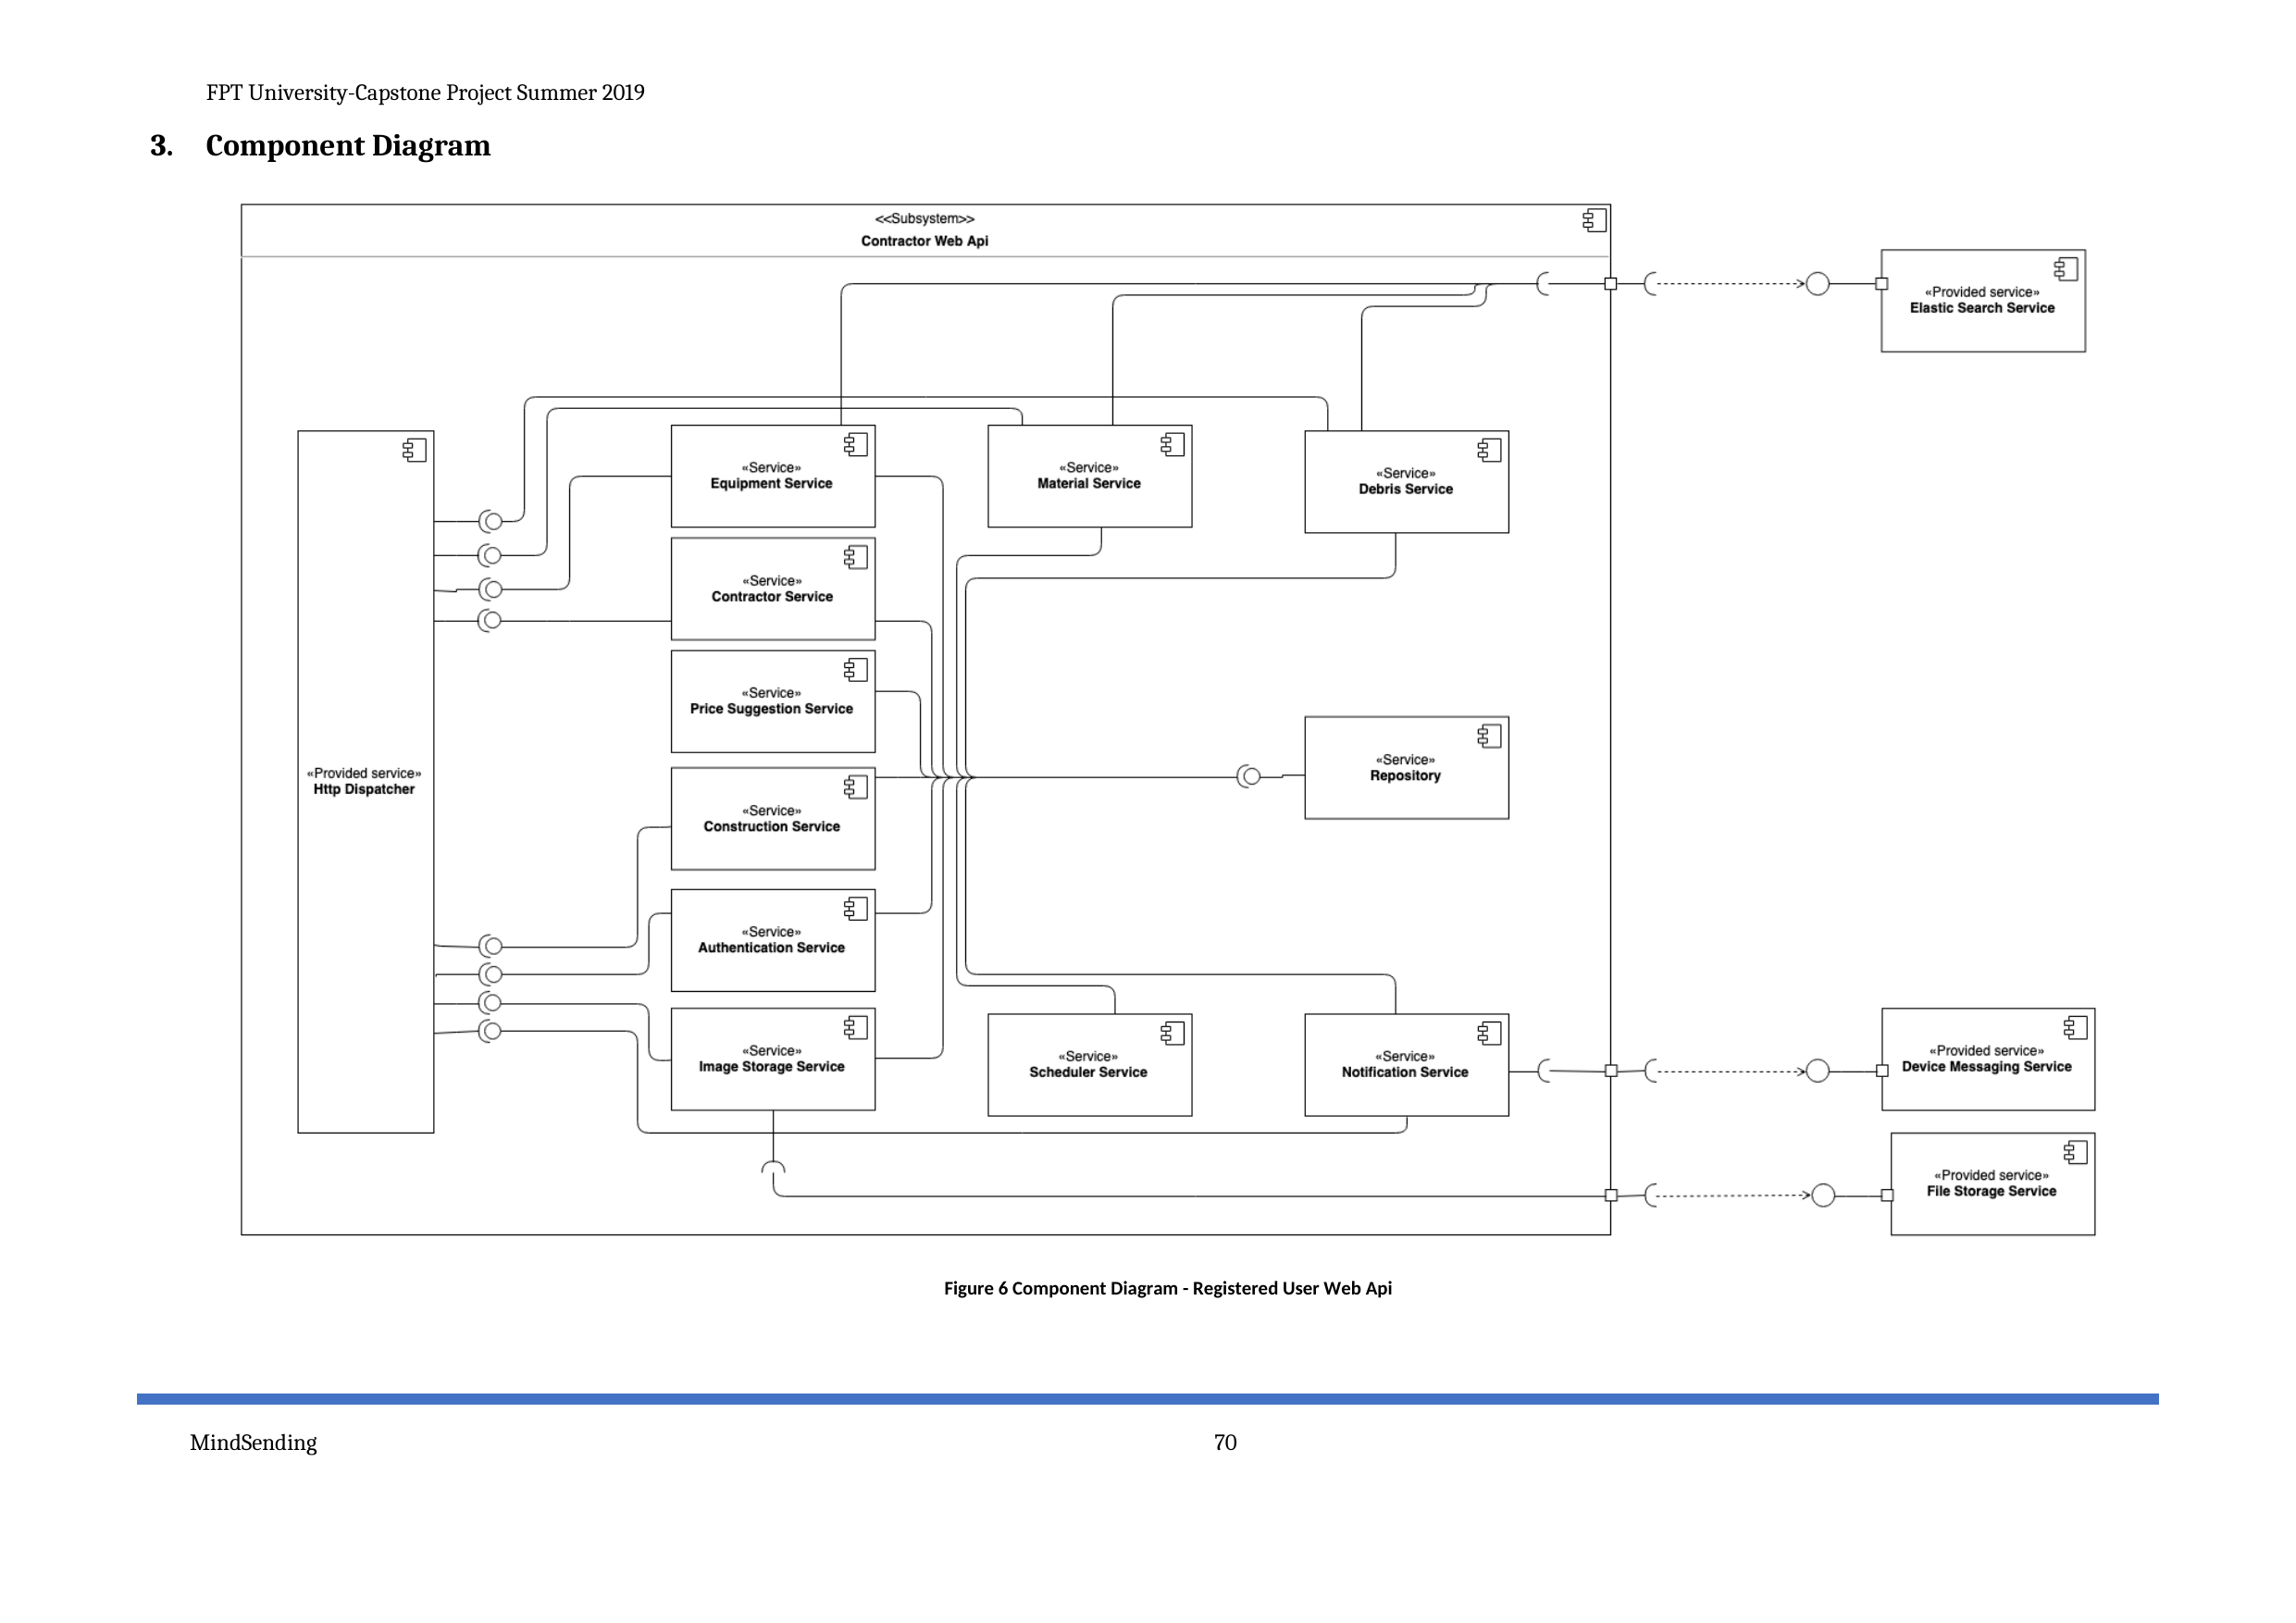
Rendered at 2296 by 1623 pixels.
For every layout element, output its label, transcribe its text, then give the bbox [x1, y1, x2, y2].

text Figure 6 Component Diagram - Registered User Web Api [179, 1276, 2159, 1300]
subtitle Component Diagram [137, 128, 2159, 164]
picture [218, 181, 2118, 1259]
